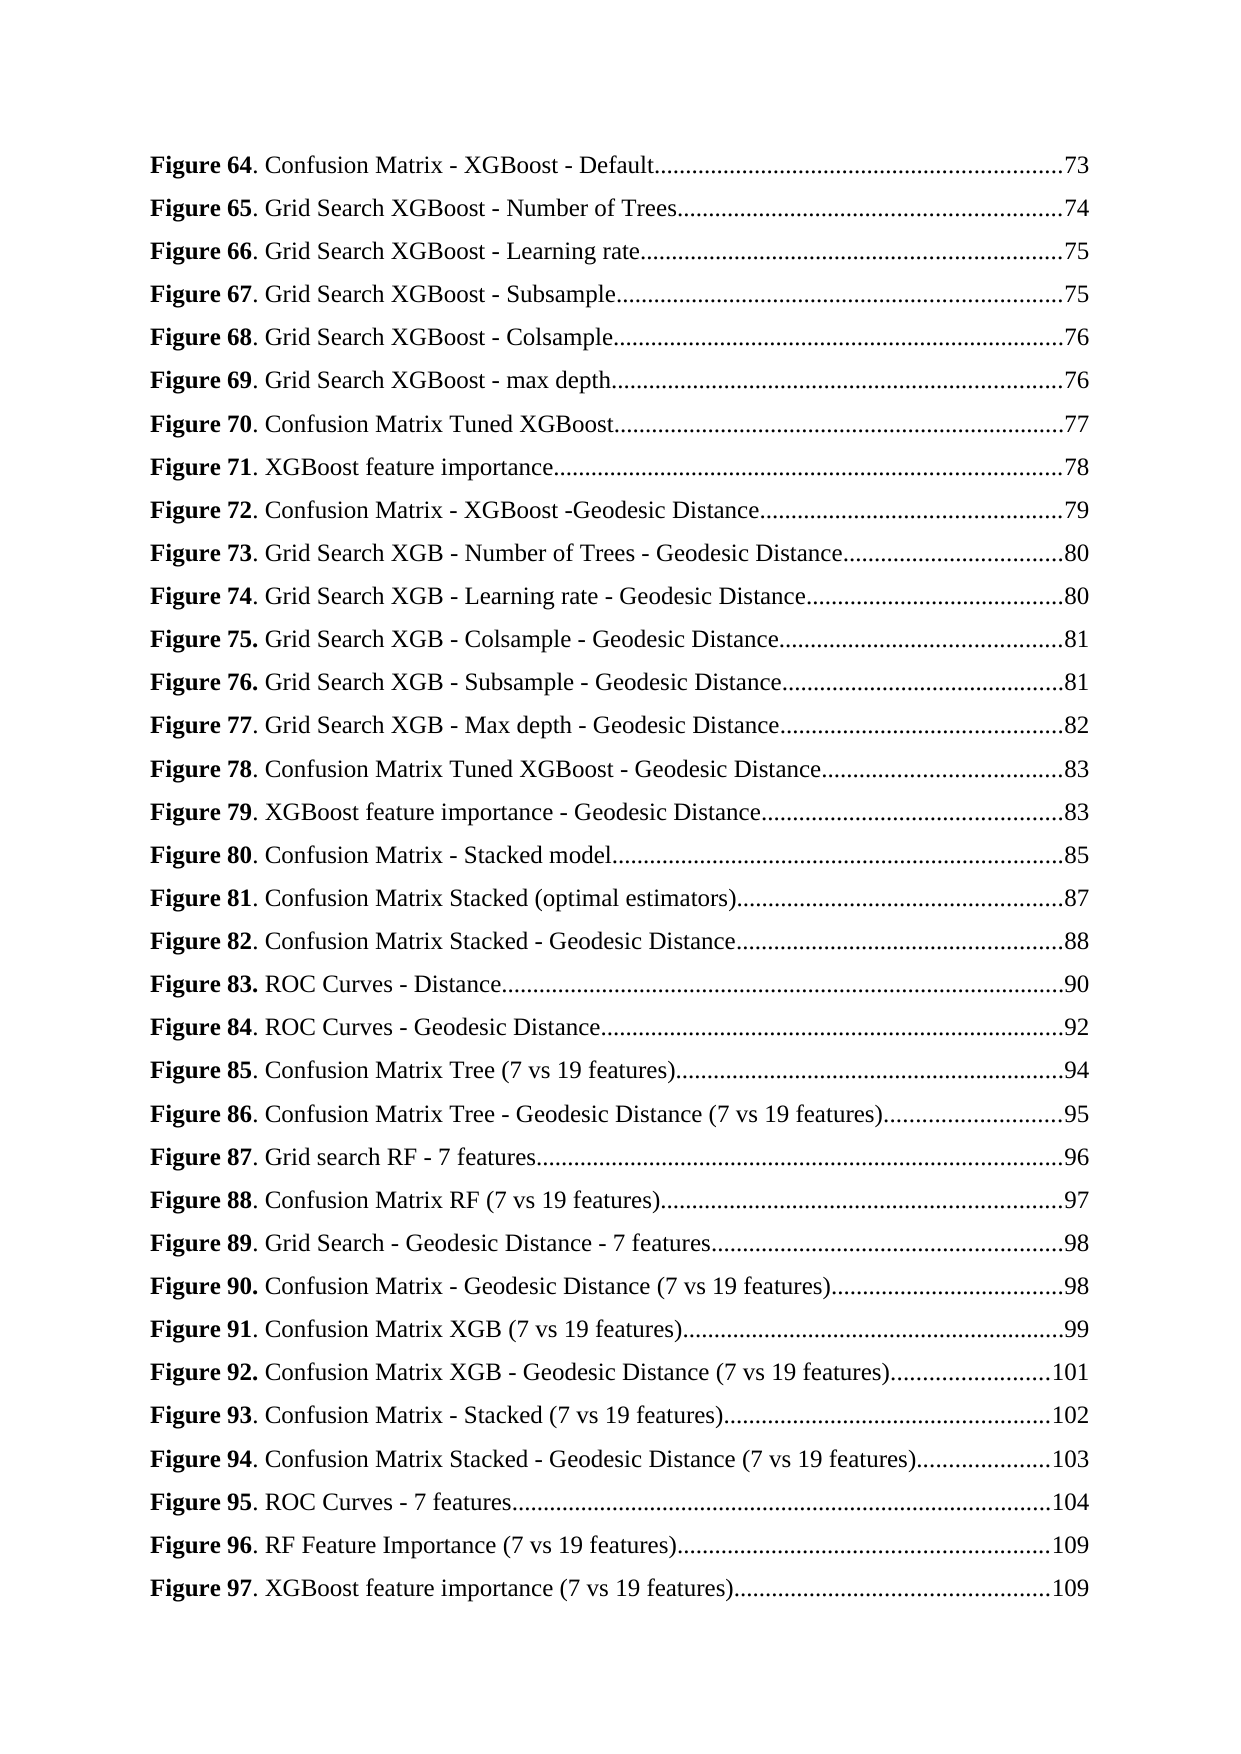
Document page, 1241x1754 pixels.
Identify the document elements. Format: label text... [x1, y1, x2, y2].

text Figure 66. Grid Search XGBoost - Learning rate 75 [150, 236, 1090, 265]
text Figure 88. Confusion Matrix RF (7 vs 19 features) 97 [150, 1185, 1090, 1214]
text Figure 67. Grid Search XGBoost - Subsample 75 [150, 279, 1090, 308]
text Figure 76. Grid Search XGB - Subsample - Geodesic Distance 81 [150, 667, 1090, 696]
text Figure 75. Grid Search XGB - Colsample - Geodesic Distance 81 [150, 624, 1090, 653]
text Figure 77. Grid Search XGB - Max depth - Geodesic Distance 82 [150, 711, 1090, 739]
text Figure 69. Grid Search XGBoost - max depth 76 [150, 366, 1090, 394]
text Figure 82. Confusion Matrix Stacked - Geodesic Distance 88 [150, 926, 1090, 955]
text Figure 86. Confusion Matrix Tree - Geodesic Distance (7 vs 19 features) 95 [150, 1099, 1090, 1127]
text Figure 73. Grid Search XGB - Number of Trees - Geodesic Distance 80 [150, 538, 1090, 567]
text Figure 72. Confusion Matrix - XGBoost -Geodesic Distance 79 [150, 495, 1090, 524]
text Figure 64. Confusion Matrix - XGBoost - Default 73 [150, 150, 1090, 179]
text Figure 65. Grid Search XGBoost - Number of Trees 74 [150, 193, 1090, 222]
text Figure 71. XGBoost feature importance 78 [150, 452, 1090, 481]
text Figure 95. ROC Curves - 7 features 104 [150, 1487, 1090, 1516]
text Figure 78. Confusion Matrix Tuned XGBoost - Geodesic Distance 83 [150, 754, 1090, 782]
text Figure 81. Confusion Matrix Stacked (optimal estimators) 87 [150, 883, 1090, 912]
text Figure 83. ROC Curves - Distance 90 [150, 969, 1090, 998]
text Figure 92. Confusion Matrix XGB - Geodesic Distance (7 vs 19 features) 101 [150, 1357, 1090, 1386]
text Figure 74. Grid Search XGB - Learning rate - Geodesic Distance 80 [150, 581, 1090, 610]
text Figure 68. Grid Search XGBoost - Colsample 76 [150, 322, 1090, 351]
text Figure 90. Confusion Matrix - Geodesic Distance (7 vs 19 features) 98 [150, 1271, 1090, 1300]
text Figure 87. Grid search RF - 7 features 96 [150, 1142, 1090, 1171]
text Figure 91. Confusion Matrix XGB (7 vs 19 features) 99 [150, 1314, 1090, 1343]
text Figure 79. XGBoost feature importance - Geodesic Distance 83 [150, 797, 1090, 826]
text Figure 96. RF Feature Importance (7 vs 19 features) 109 [150, 1530, 1090, 1559]
text Figure 70. Confusion Matrix Tuned XGBoost 77 [150, 409, 1090, 437]
text Figure 84. ROC Curves - Geodesic Distance 92 [150, 1012, 1090, 1041]
text Figure 94. Confusion Matrix Stacked - Geodesic Distance (7 vs 19 features) 103 [150, 1444, 1090, 1472]
text Figure 93. Confusion Matrix - Stacked (7 vs 19 features) 102 [150, 1401, 1090, 1429]
text Figure 85. Confusion Matrix Tree (7 vs 19 features) 94 [150, 1056, 1090, 1084]
text Figure 97. XGBoost feature importance (7 vs 19 features) 109 [150, 1573, 1090, 1602]
text Figure 89. Grid Search - Geodesic Distance - 7 features 98 [150, 1228, 1090, 1257]
text Figure 80. Confusion Matrix - Stacked model 85 [150, 840, 1090, 869]
